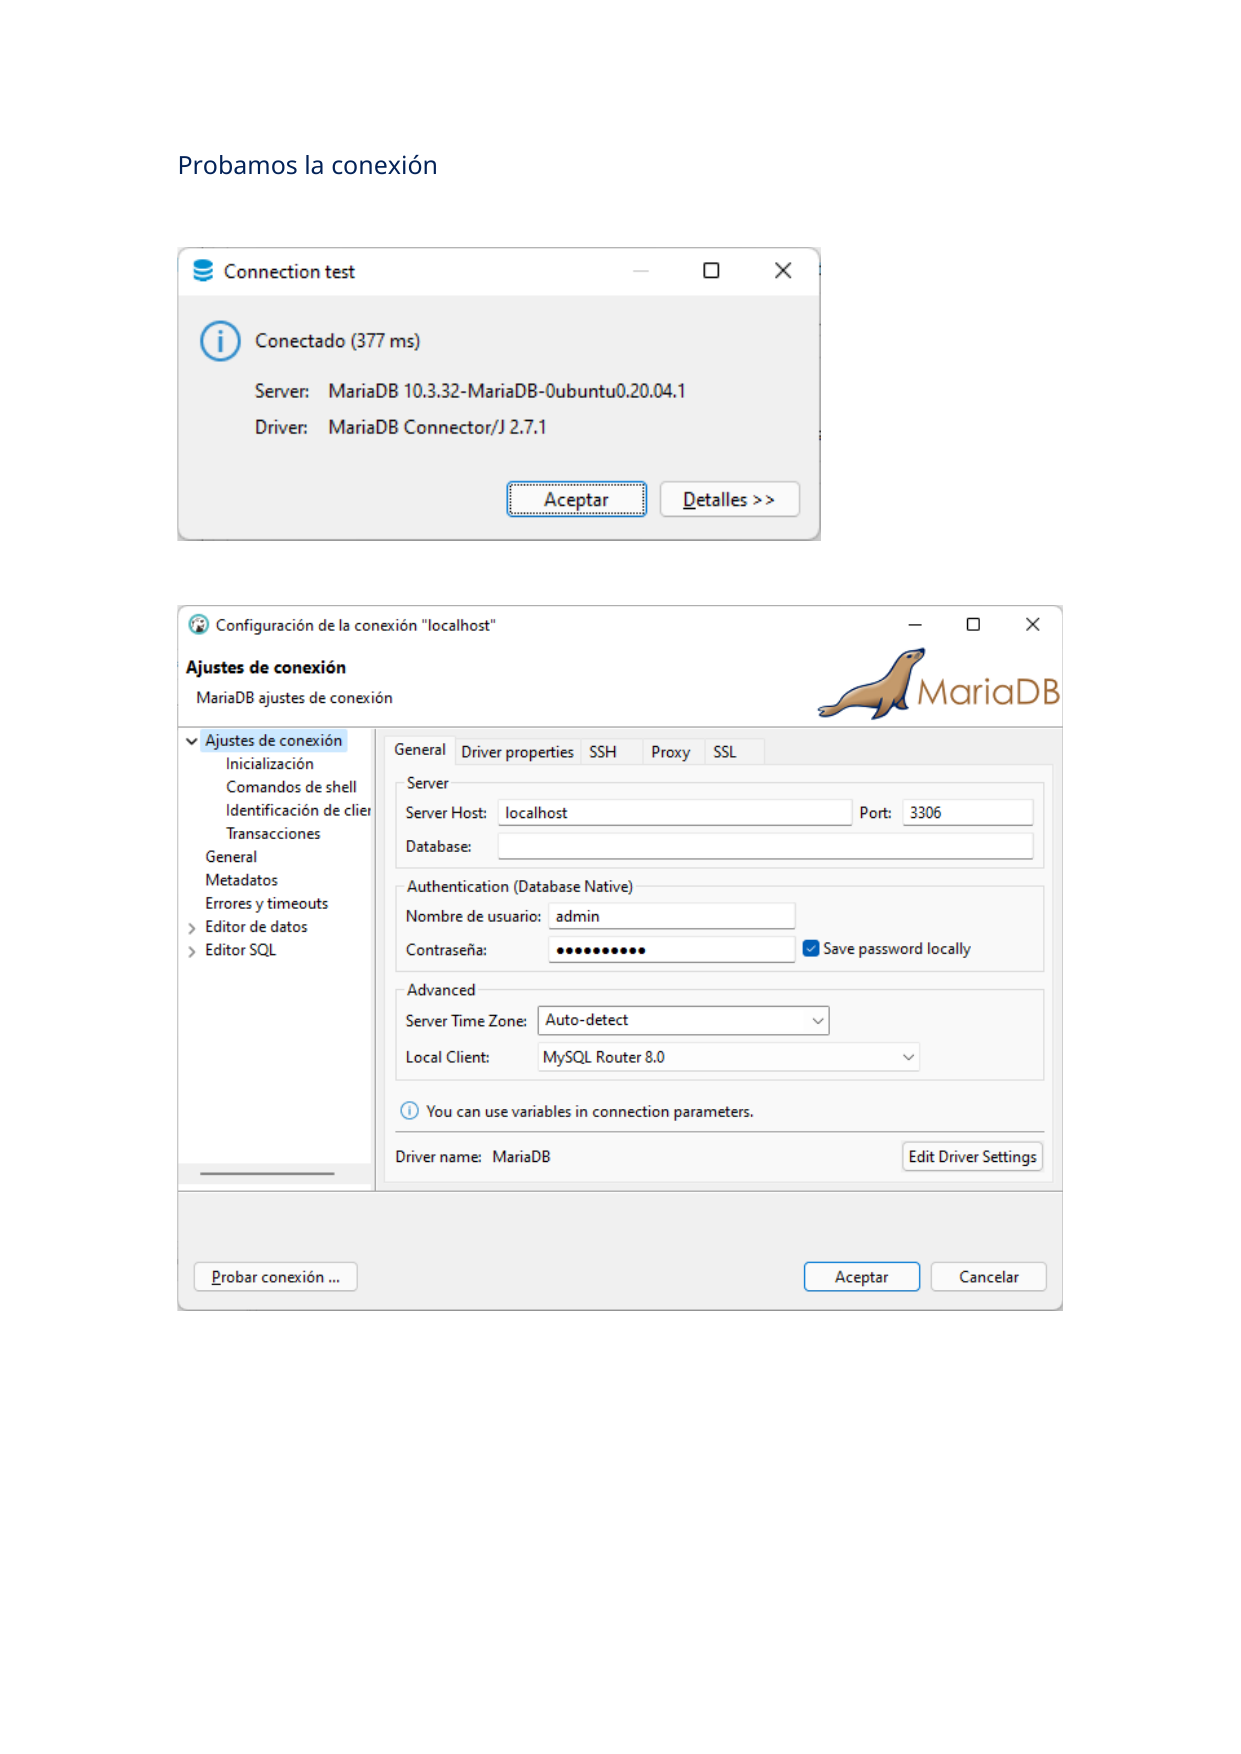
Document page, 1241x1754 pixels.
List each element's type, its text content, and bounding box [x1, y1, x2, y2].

text Probamos la conexión [177, 148, 1063, 182]
picture [177, 605, 1063, 1311]
picture [177, 247, 821, 541]
